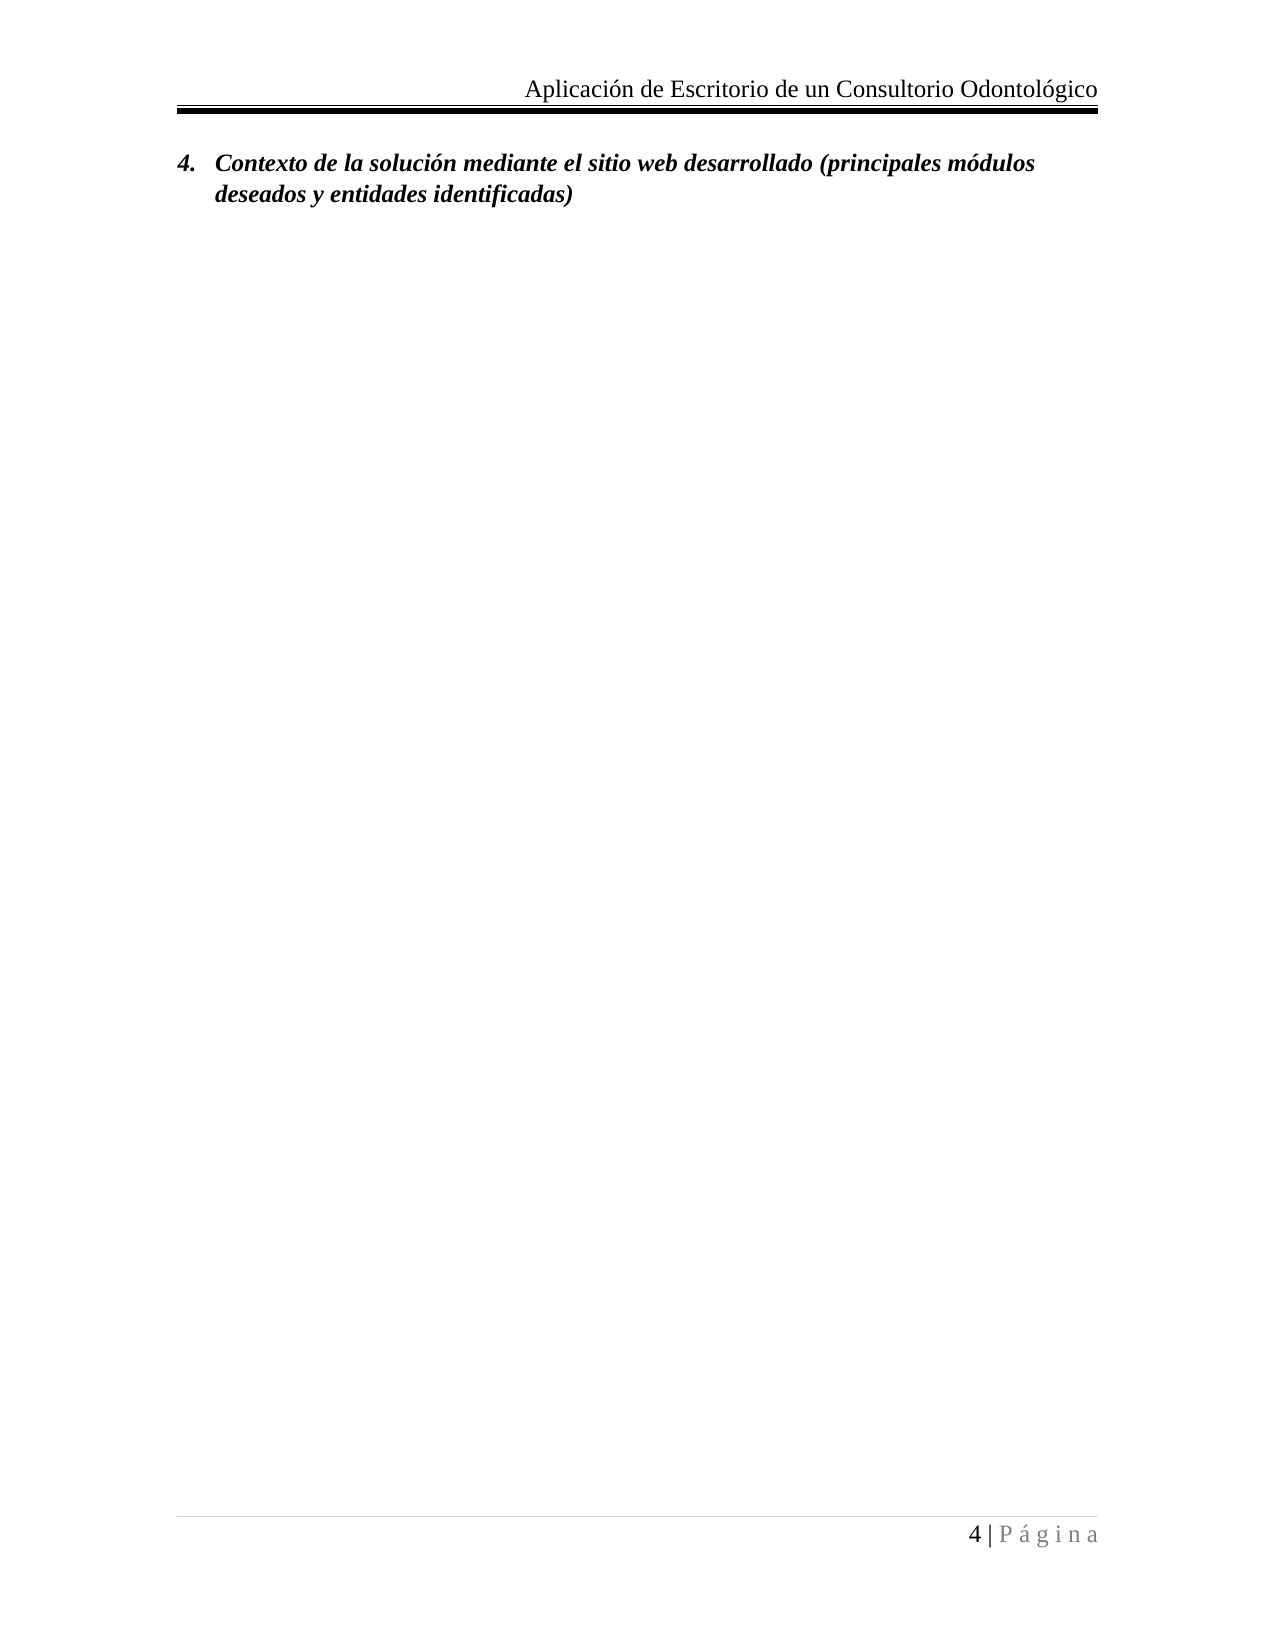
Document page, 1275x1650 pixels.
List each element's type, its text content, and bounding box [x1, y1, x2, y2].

subtitle Contexto de la solución mediante el sitio web desarrollado (principales módulos deseados y entidades identificadas) [177, 148, 1098, 207]
